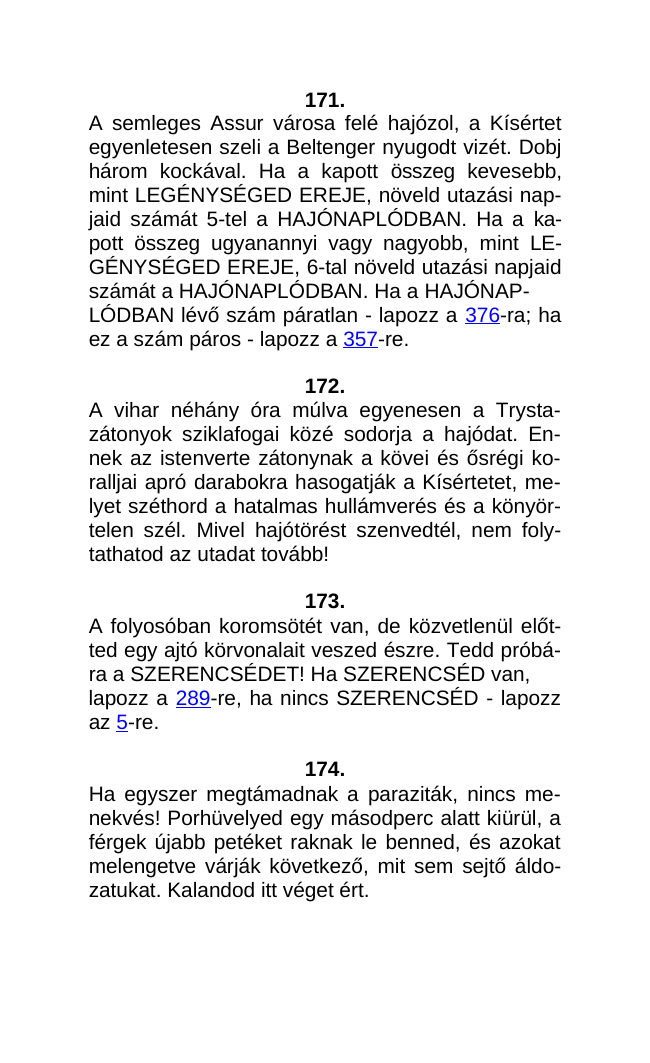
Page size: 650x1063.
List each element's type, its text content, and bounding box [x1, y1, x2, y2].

text A vihar néhány óra múlva egyenesen a Trysta- zátonyok sziklafogai közé sodorja a hajódat. En- nek az istenverte zátonynak a kövei és ősrégi ko- ralljai apró darabokra hasogatják a Kísértetet, me- lyet széthord a hatalmas hullámverés és a könyör- telen szél. Mivel hajótörést szenvedtél, nem foly- tathatod az utadat tovább! [88, 398, 561, 566]
subtitle 172. [159, 374, 490, 398]
text lapozz a 289-re, ha nincs SZERENCSÉD - lapozz az 5-re. [88, 686, 561, 734]
subtitle 173. [159, 589, 490, 613]
text LÓDBAN lévő szám páratlan - lapozz a 376-ra; ha ez a szám páros - lapozz a 357-re. [88, 303, 561, 350]
text A semleges Assur városa felé hajózol, a Kísértet egyenletesen szeli a Beltenger nyugodt vizét. Dobj három kockával. Ha a kapott összeg kevesebb, mint LEGÉNYSÉGED EREJE, növeld utazási nap- jaid számát 5-tel a HAJÓNAPLÓDBAN. Ha a ka- pott összeg ugyanannyi vagy nagyobb, mint LE- GÉNYSÉGED EREJE, 6-tal növeld utazási napjaid számát a HAJÓNAPLÓDBAN. Ha a HAJÓNAP- [88, 111, 562, 303]
text A folyosóban koromsötét van, de közvetlenül előt- ted egy ajtó körvonalait veszed észre. Tedd próbá- ra a SZERENCSÉDET! Ha SZERENCSÉD van, [88, 614, 562, 686]
subtitle 174. [159, 757, 490, 781]
text Ha egyszer megtámadnak a paraziták, nincs me- nekvés! Porhüvelyed egy másodperc alatt kiürül, a férgek újabb petéket raknak le benned, és azokat melengetve várják következő, mit sem sejtő áldo- zatukat. Kalandod itt véget ért. [88, 782, 561, 902]
